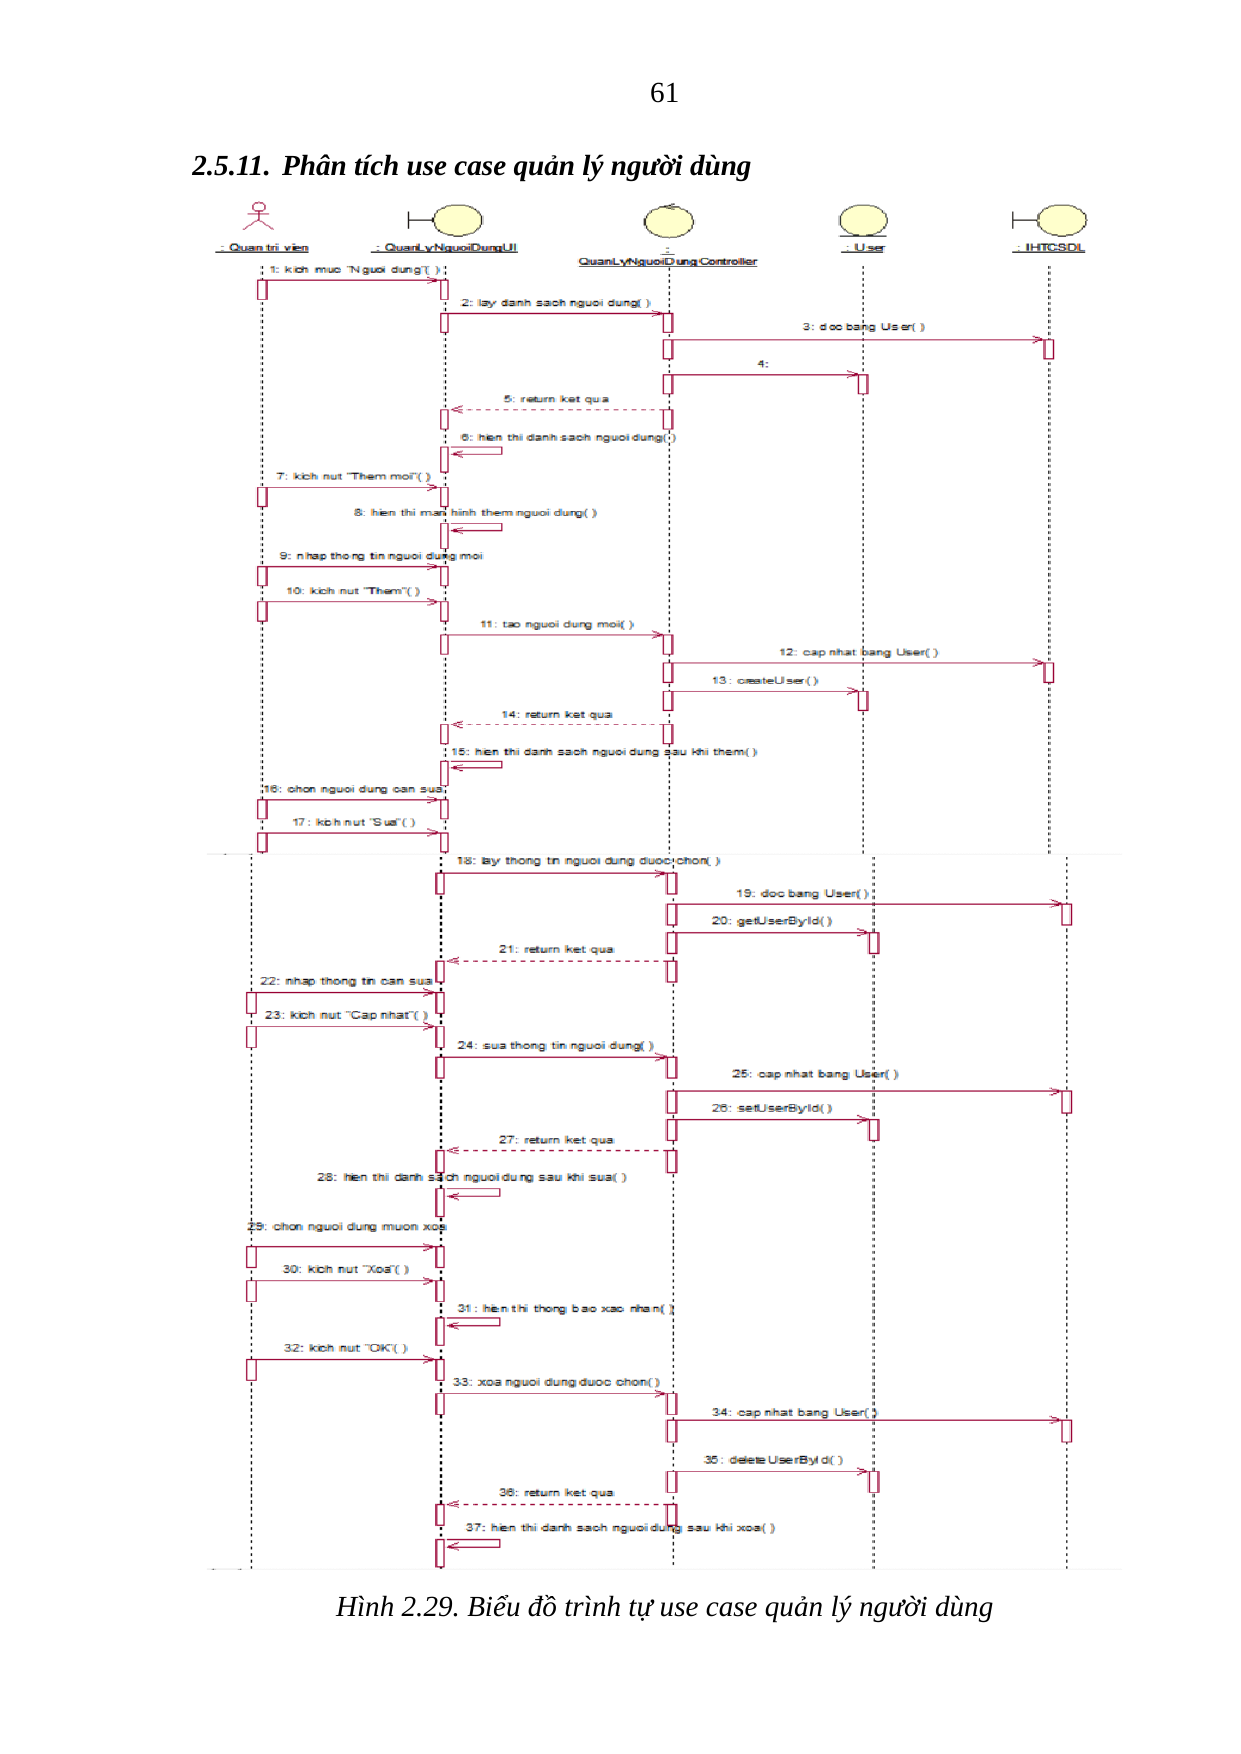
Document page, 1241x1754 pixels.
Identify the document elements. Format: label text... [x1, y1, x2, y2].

list Phân tích use case quản lý người dùng [192, 148, 1122, 181]
picture [206, 857, 1123, 1570]
text Hình 2.29. Biểu đồ trình tự use case quản lý người dùng [207, 1589, 1122, 1623]
picture [206, 198, 1123, 855]
